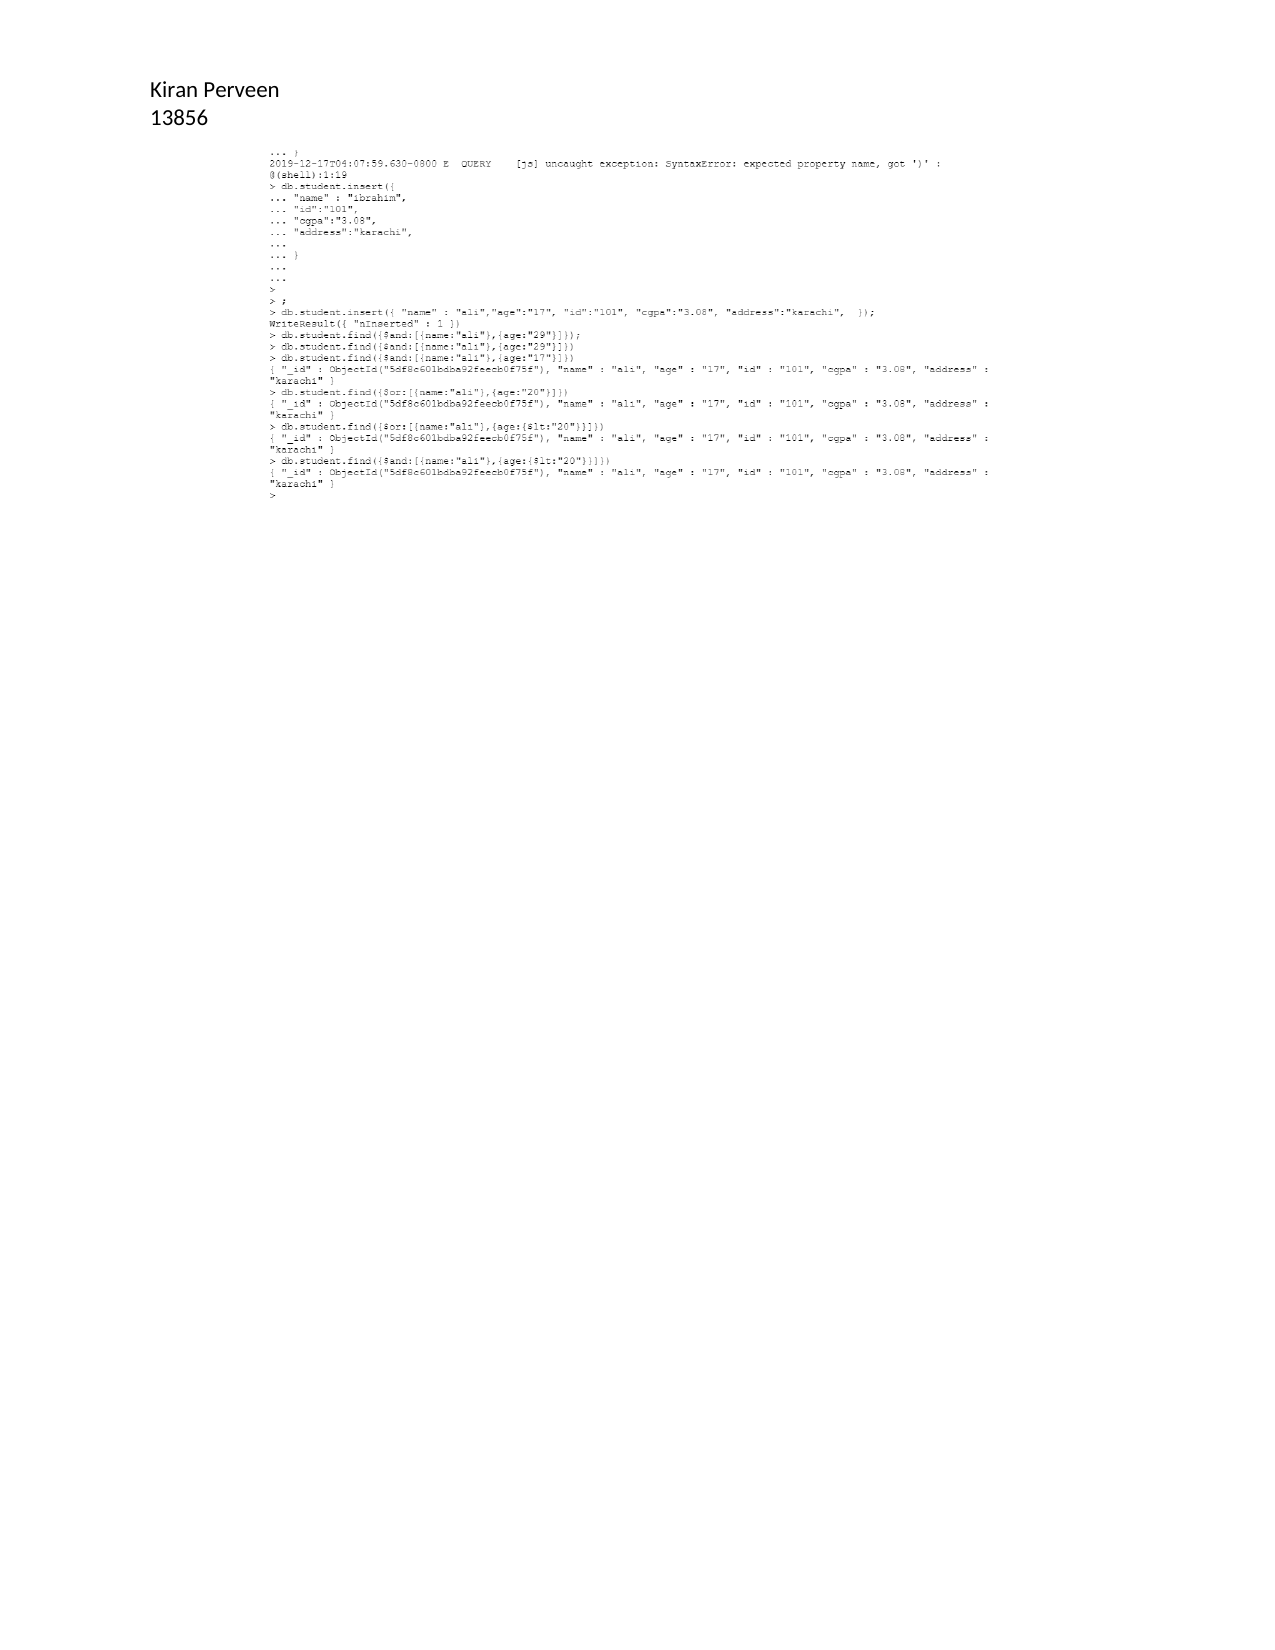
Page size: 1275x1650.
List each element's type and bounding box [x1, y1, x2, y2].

picture [261, 150, 1014, 519]
